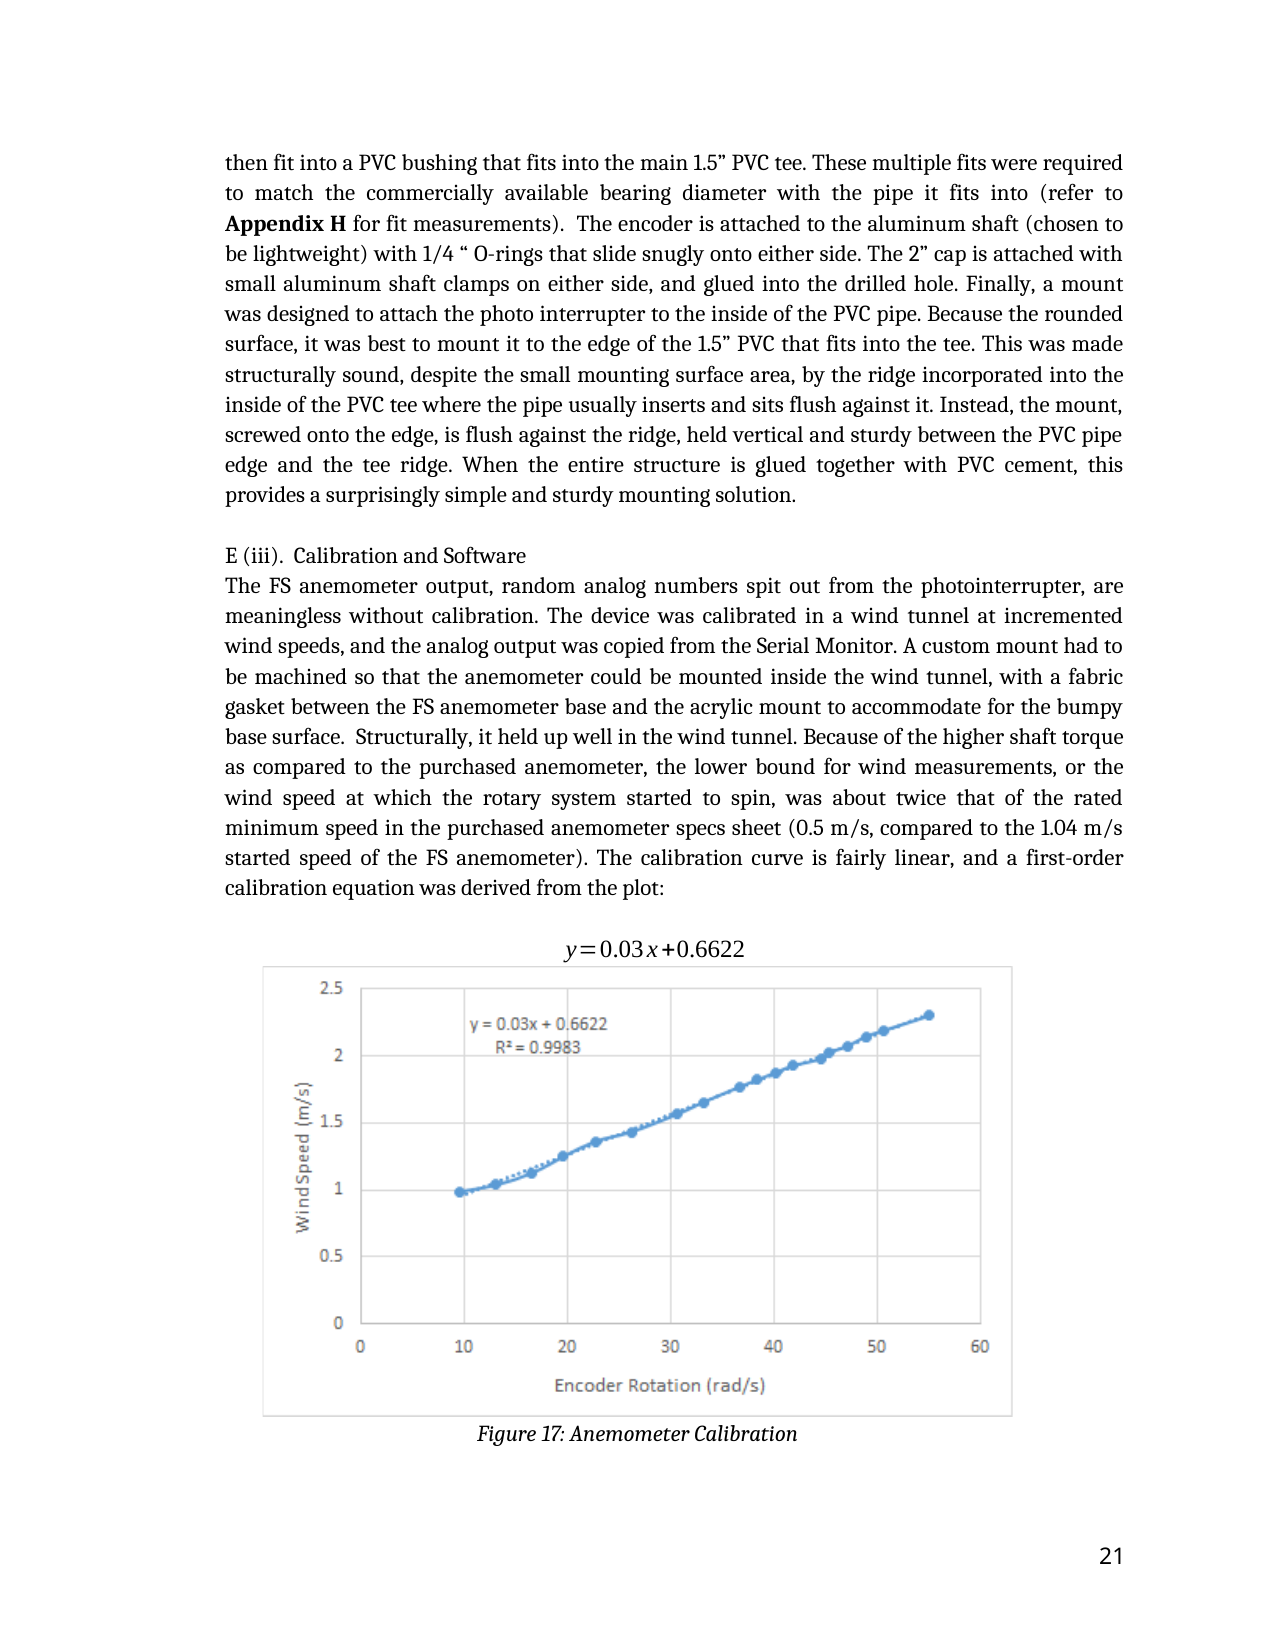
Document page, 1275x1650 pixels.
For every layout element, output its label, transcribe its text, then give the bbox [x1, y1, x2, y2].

picture [262, 966, 1013, 1417]
text E (iii). Calibration and Software [150, 543, 1125, 569]
text Figure 17: Anemometer Calibration [150, 1421, 1125, 1447]
text The FS anemometer output, random analog numbers spit out from the photointerrupter, are meaningless without calibration. The device was calibrated in a wind tunnel at incremented wind speeds, and the analog output was copied from the Serial Monitor. A custom mount had to be machined so that the anemometer could be mounted inside the wind tunnel, with a fabric gasket between the FS anemometer base and the acrylic mount to accommodate for the bumpy base surface. Structurally, it held up well in the wind tunnel. Because of the higher shaft torque as compared to the purchased anemometer, the lower bound for wind measurements, or the wind speed at which the rotary system started to spin, was about twice that of the rated minimum speed in the purchased anemometer specs sheet (0.5 m/s, compared to the 1.04 m/s started speed of the FS anemometer). The calibration curve is fairly linear, and a first-order calibration equation was derived from the plot: [225, 573, 1125, 901]
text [225, 150, 1125, 509]
